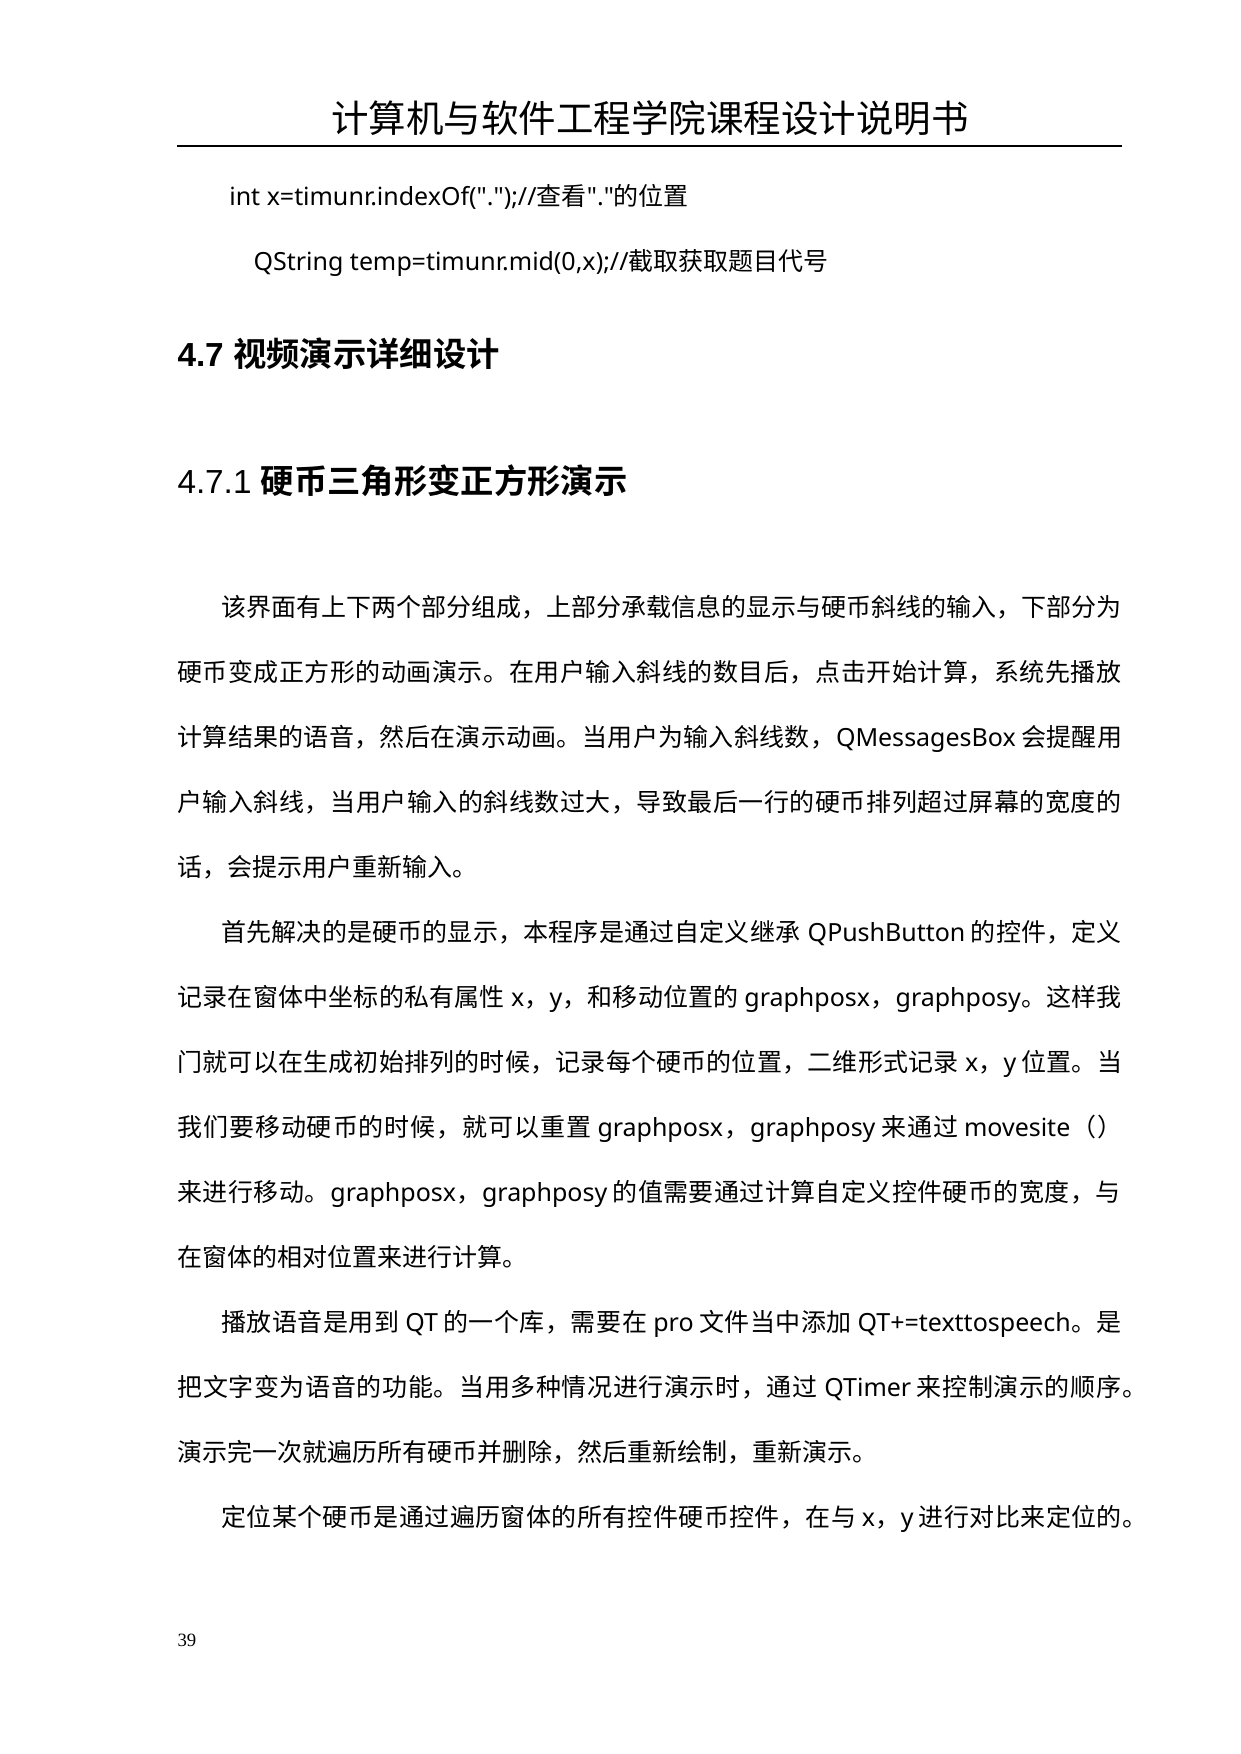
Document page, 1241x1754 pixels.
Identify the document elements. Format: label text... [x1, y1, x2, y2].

text 首先解决的是硬币的显示，本程序是通过自定义继承QPushButton的控件，定义记录在窗体中坐标的私有属性x，y，和移动位置的graphposx，graphposy。这样我门就可以在生成初始排列的时候，记录每个硬币的位置，二维形式记录x，y位置。当我们要移动硬币的时候，就可以重置graphposx，graphposy来通过movesite（）来进行移动。graphposx，graphposy的值需要通过计算自定义控件硬币的宽度，与在窗体的相对位置来进行计算。 [177, 898, 1122, 1288]
text QString temp=timunr.mid(0,x);//截取获取题目代号 [177, 227, 1122, 292]
text int x=timunr.indexOf(".");//查看"."的位置 [177, 162, 1122, 227]
text 该界面有上下两个部分组成，上部分承载信息的显示与硬币斜线的输入，下部分为硬币变成正方形的动画演示。在用户输入斜线的数目后，点击开始计算，系统先播放计算结果的语音，然后在演示动画。当用户为输入斜线数，QMessagesBox会提醒用户输入斜线，当用户输入的斜线数过大，导致最后一行的硬币排列超过屏幕的宽度的话，会提示用户重新输入。 [177, 573, 1122, 898]
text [177, 1483, 1122, 1548]
text 播放语音是用到QT的一个库，需要在pro文件当中添加QT+=texttospeech。是把文字变为语音的功能。当用多种情况进行演示时，通过QTimer来控制演示的顺序。演示完一次就遍历所有硬币并删除，然后重新绘制，重新演示。 [177, 1288, 1122, 1483]
subtitle 4.7.1 硬币三角形变正方形演示 [177, 446, 1122, 511]
subtitle 4.7 视频演示详细设计 [177, 319, 1122, 384]
